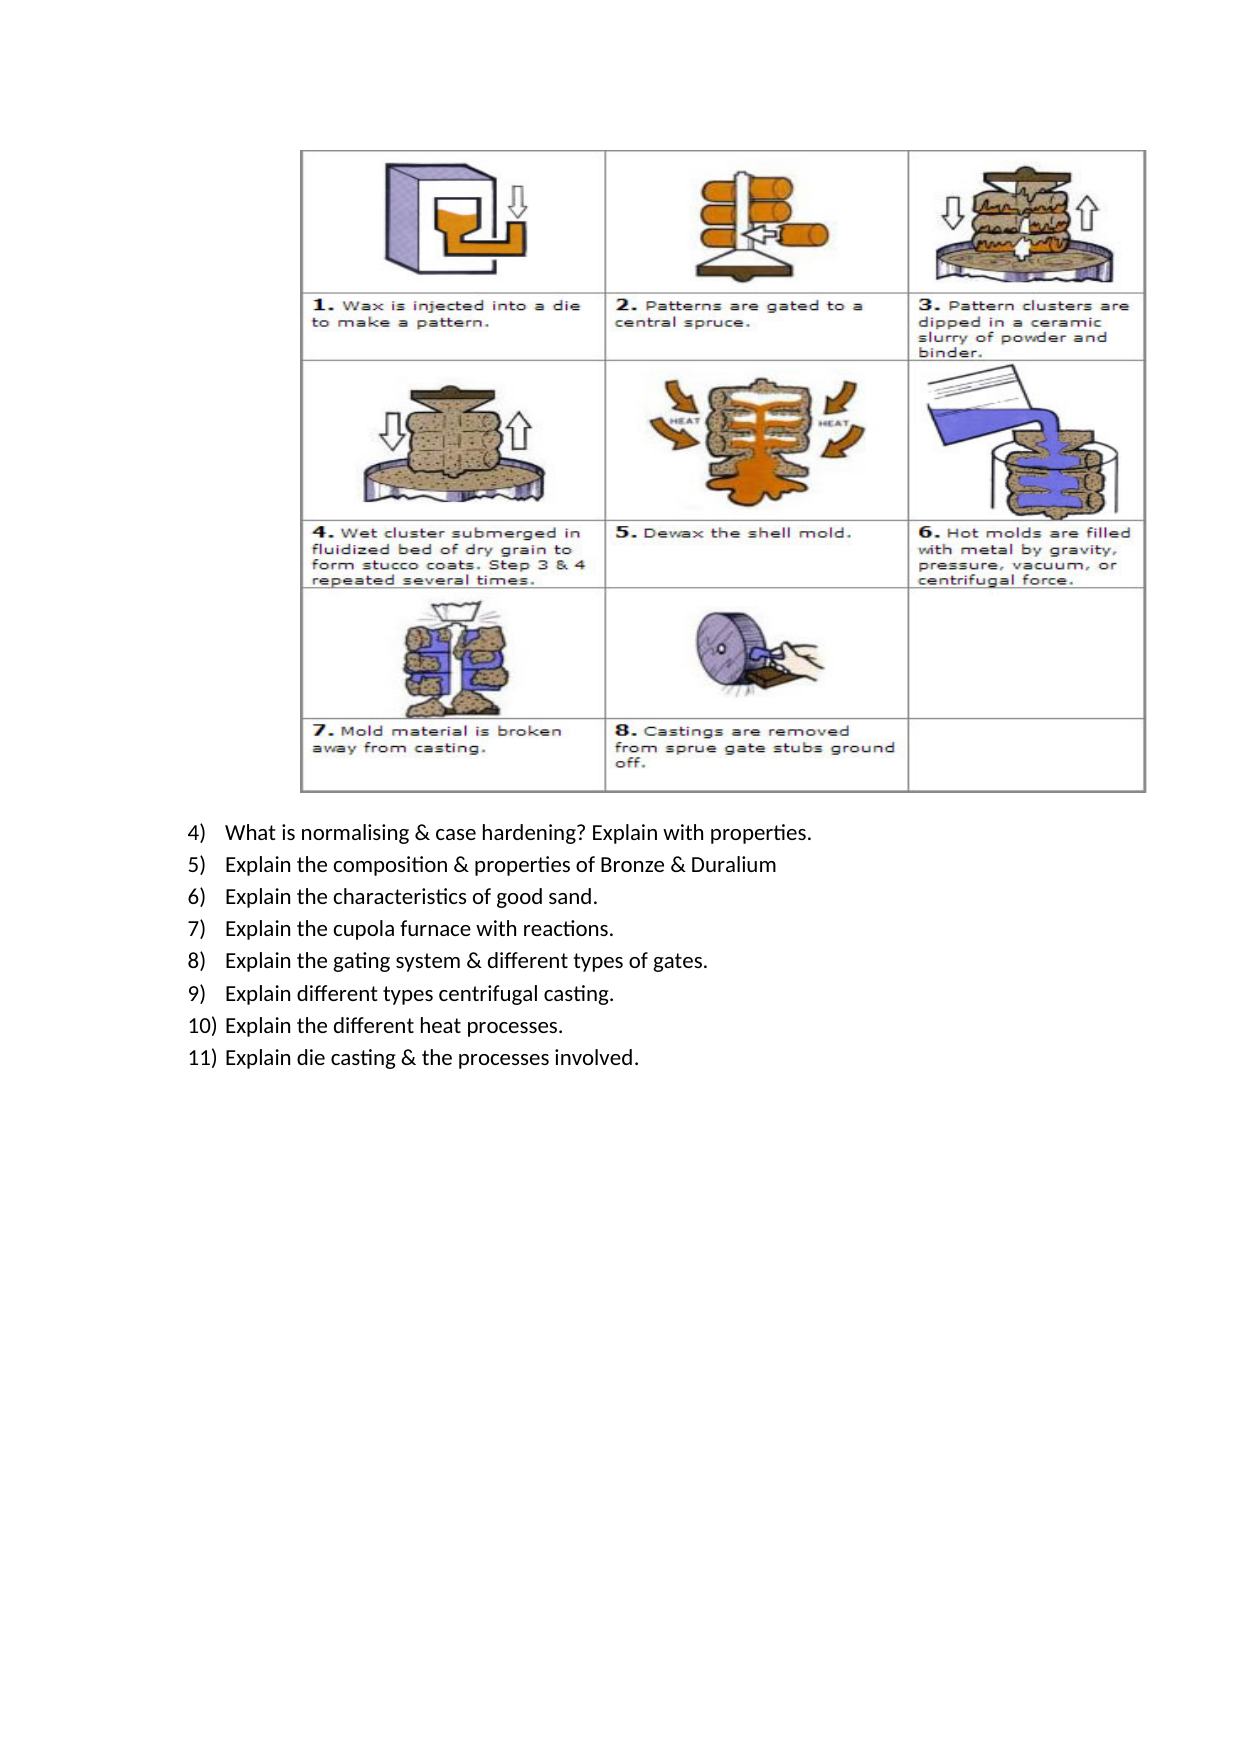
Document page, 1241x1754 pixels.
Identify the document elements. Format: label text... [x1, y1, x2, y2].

list Explain die casting & the processes involved. [187, 1043, 1090, 1071]
list What is normalising & case hardening? Explain with properties. [187, 818, 1090, 846]
list Explain the cupola furnace with reactions. [187, 914, 1090, 942]
list Explain the gating system & different types of gates. [187, 947, 1090, 975]
list Explain the characteristics of good sand. [187, 882, 1090, 910]
list Explain the composition & properties of Bronze & Duralium [187, 850, 1090, 878]
picture [300, 150, 1147, 793]
list Explain the different heat processes. [187, 1011, 1090, 1039]
list Explain different types centrifugal casting. [187, 979, 1090, 1007]
